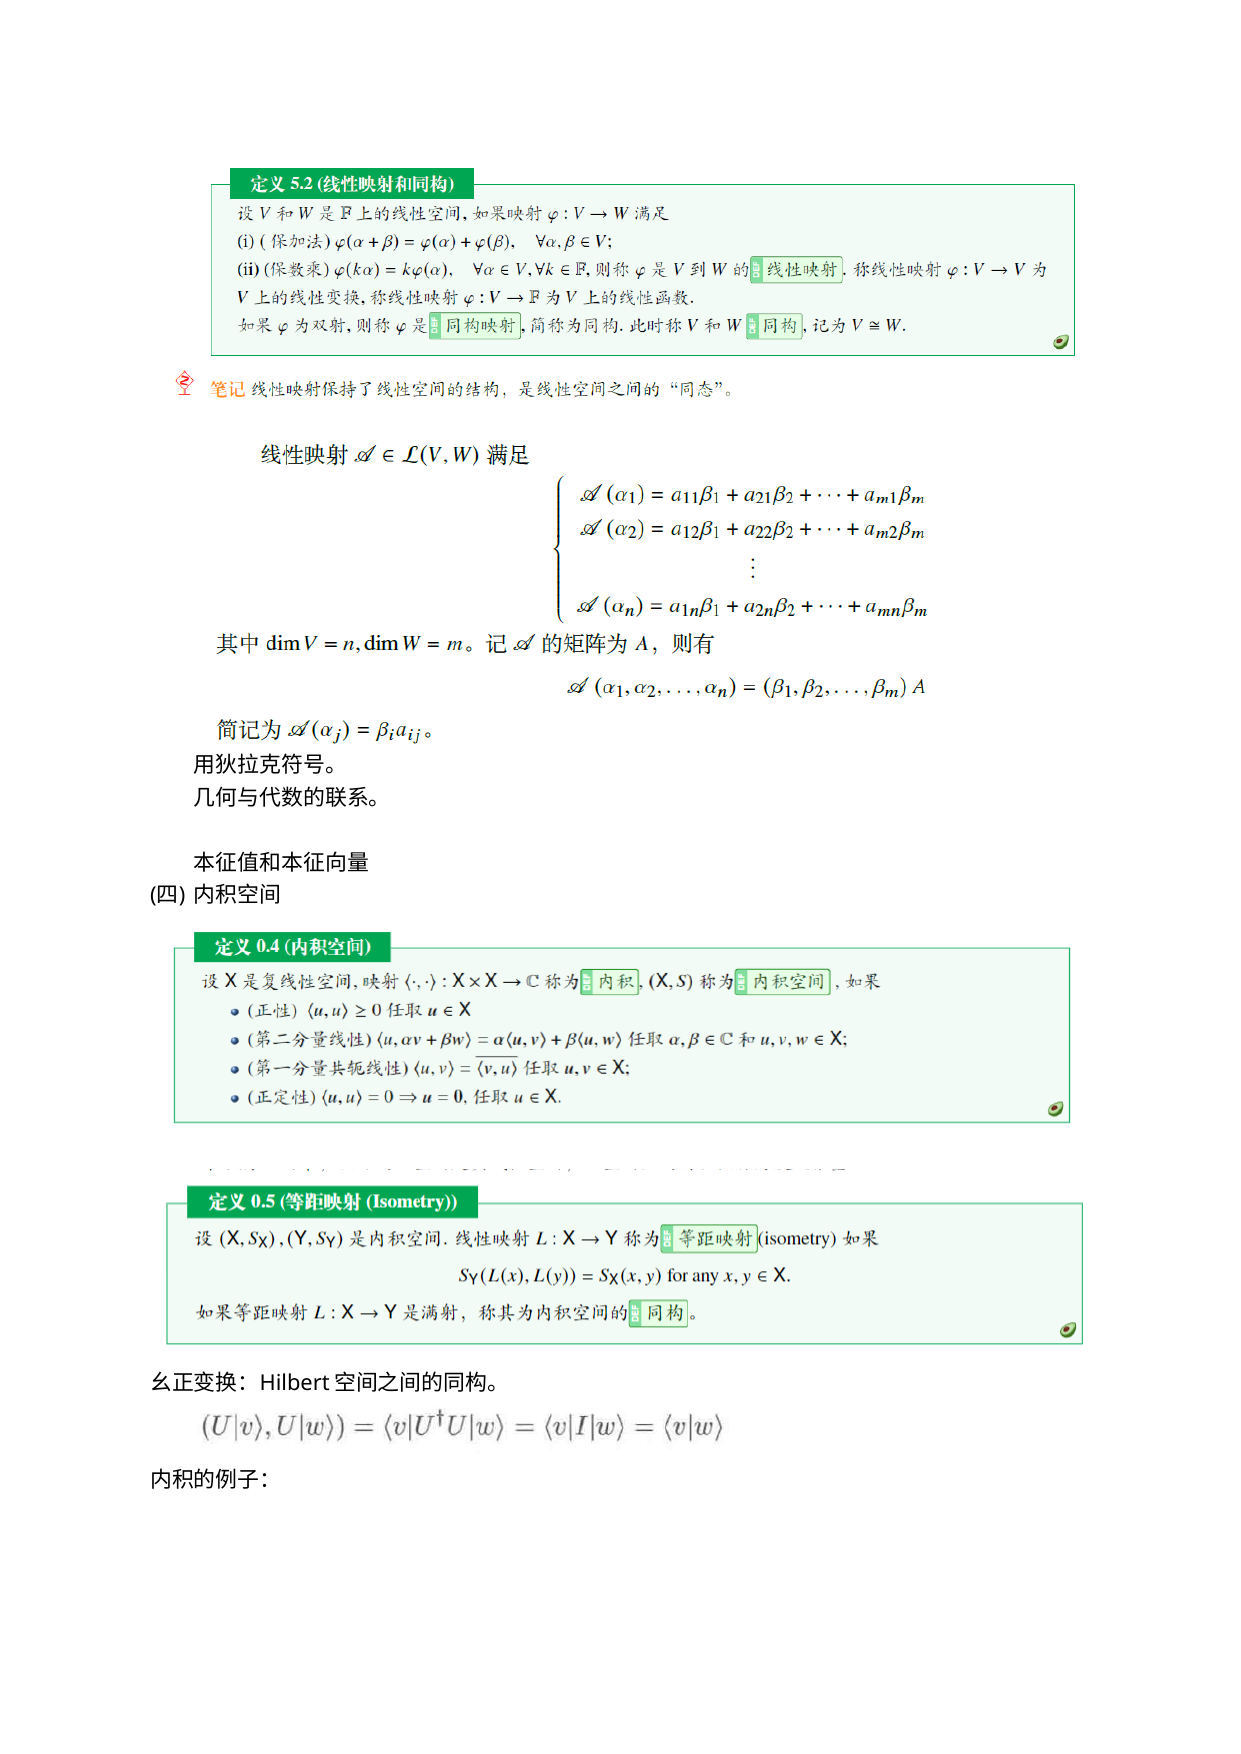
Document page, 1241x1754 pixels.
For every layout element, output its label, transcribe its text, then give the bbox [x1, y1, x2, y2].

text 本征值和本征向量 [194, 844, 1090, 877]
text 用狄拉克符号。 [194, 747, 1090, 779]
picture [150, 162, 1091, 409]
text 内积的例子： [150, 1462, 1090, 1494]
text 几何与代数的联系。 [194, 779, 1090, 812]
picture [150, 1169, 1091, 1351]
list 内积空间 [150, 877, 1090, 909]
picture [150, 909, 1091, 1138]
text 幺正变换：Hilbert空间之间的同构。 [150, 1364, 1090, 1397]
picture [150, 1397, 766, 1462]
picture [193, 422, 979, 746]
